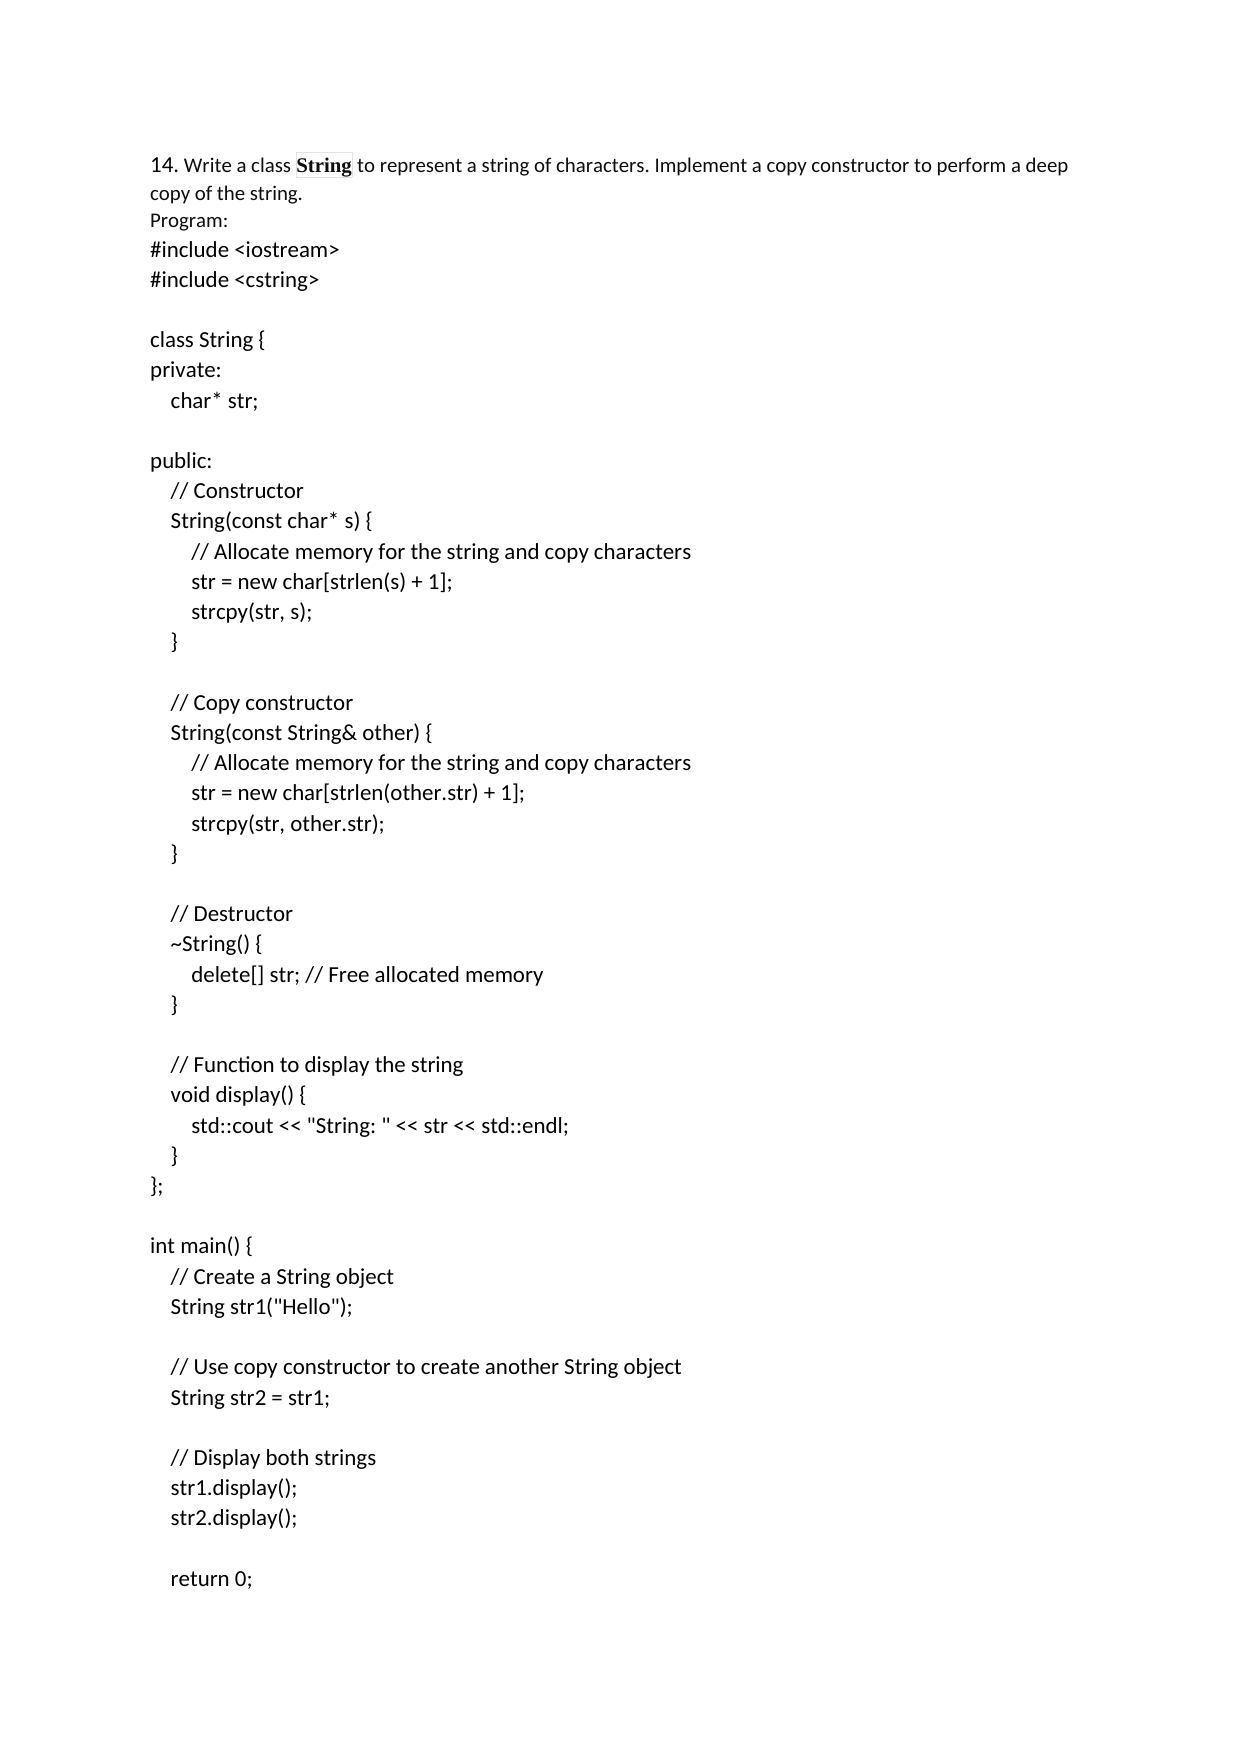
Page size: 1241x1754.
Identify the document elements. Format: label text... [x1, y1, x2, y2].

text #include <iostream> [150, 235, 1090, 263]
text // Allocate memory for the string and copy characters [150, 537, 1090, 565]
text ~String() { [150, 929, 1090, 958]
text str = new char[strlen(other.str) + 1]; [150, 778, 1090, 807]
text // Copy constructor [150, 688, 1090, 716]
text 14. Write a class String to represent a string of characters. Implement a copy constructor to perform a deep copy of the string. [150, 150, 1090, 205]
text // Allocate memory for the string and copy characters [150, 748, 1090, 776]
text void display() { [150, 1081, 1090, 1109]
text } [150, 990, 1090, 1018]
text public: [150, 446, 1090, 474]
text } [150, 839, 1090, 867]
text delete[] str; // Free allocated memory [150, 960, 1090, 988]
text }; [150, 1171, 1090, 1199]
text // Create a String object [150, 1262, 1090, 1290]
text strcpy(str, other.str); [150, 809, 1090, 837]
text String str2 = str1; [150, 1383, 1090, 1411]
text char* str; [150, 386, 1090, 414]
text } [150, 1141, 1090, 1169]
text std::cout << "String: " << str << std::endl; [150, 1111, 1090, 1139]
text class String { [150, 325, 1090, 353]
text } [150, 627, 1090, 656]
text // Use copy constructor to create another String object [150, 1352, 1090, 1381]
text // Function to display the string [150, 1050, 1090, 1078]
text strcpy(str, s); [150, 597, 1090, 625]
text str = new char[strlen(s) + 1]; [150, 567, 1090, 595]
text // Destructor [150, 899, 1090, 927]
text private: [150, 356, 1090, 384]
text // Display both strings [150, 1443, 1090, 1471]
text str1.display(); [150, 1473, 1090, 1501]
text int main() { [150, 1232, 1090, 1260]
text String(const char* s) { [150, 507, 1090, 535]
text str2.display(); [150, 1503, 1090, 1532]
text // Constructor [150, 476, 1090, 504]
text String(const String& other) { [150, 718, 1090, 746]
text Program: [150, 207, 1090, 233]
text String str1("Hello"); [150, 1292, 1090, 1320]
text #include <cstring> [150, 265, 1090, 293]
text return 0; [150, 1564, 1090, 1592]
